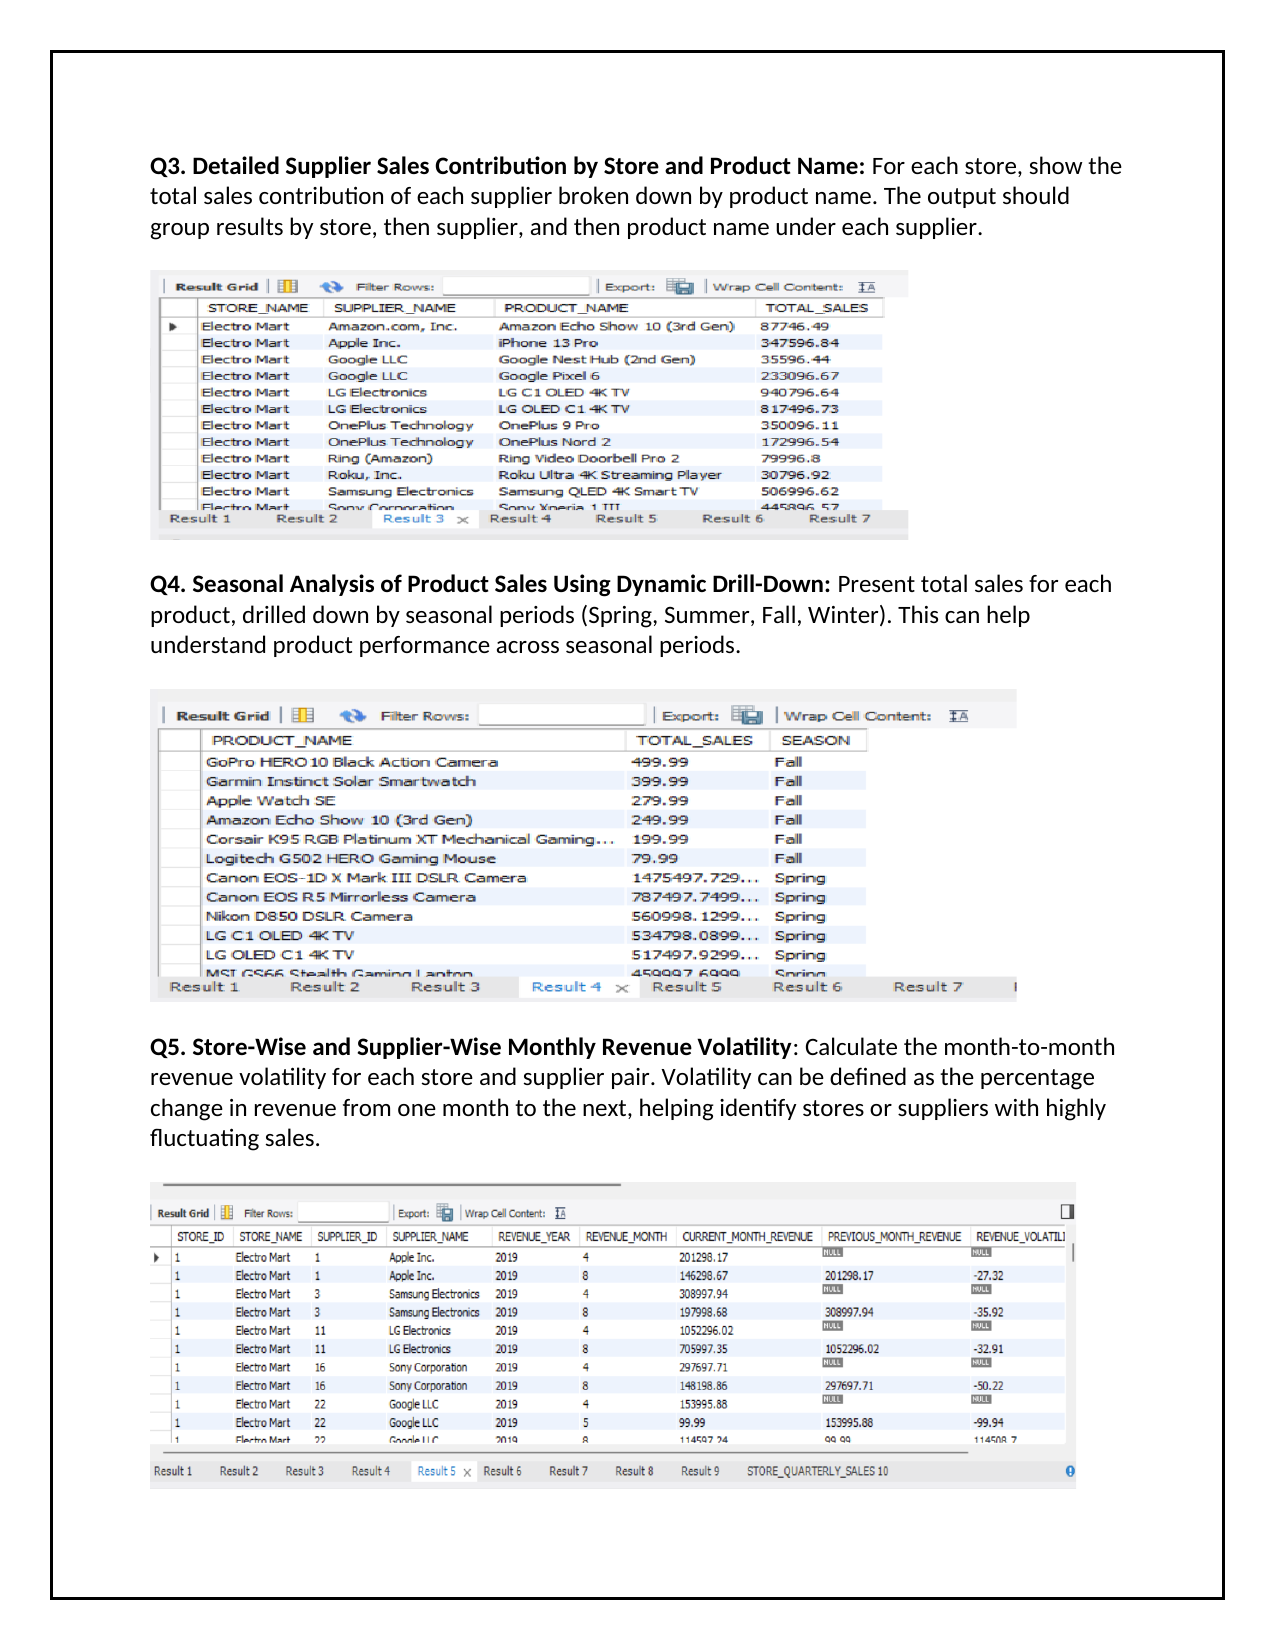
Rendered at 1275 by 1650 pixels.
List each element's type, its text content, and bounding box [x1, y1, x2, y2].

text Q4. Seasonal Analysis of Product Sales Using Dynamic Drill-Down: Present total sales for each product, drilled down by seasonal periods (Spring, Summer, Fall, Winter). This can help understand product performance across seasonal periods. [150, 569, 1125, 660]
text Q5. Store-Wise and Supplier-Wise Monthly Revenue Volatility: Calculate the month-to-month revenue volatility for each store and supplier pair. Volatility can be defined as the percentage change in revenue from one month to the next, helping identify stores or suppliers with highly fluctuating sales. [150, 1031, 1125, 1153]
picture [150, 270, 909, 540]
picture [150, 1182, 1077, 1489]
text Q3. Detailed Supplier Sales Contribution by Store and Product Name: For each store, show the total sales contribution of each supplier broken down by product name. The output should group results by store, then supplier, and then product name under each supplier. [150, 150, 1125, 242]
picture [150, 689, 1017, 1002]
